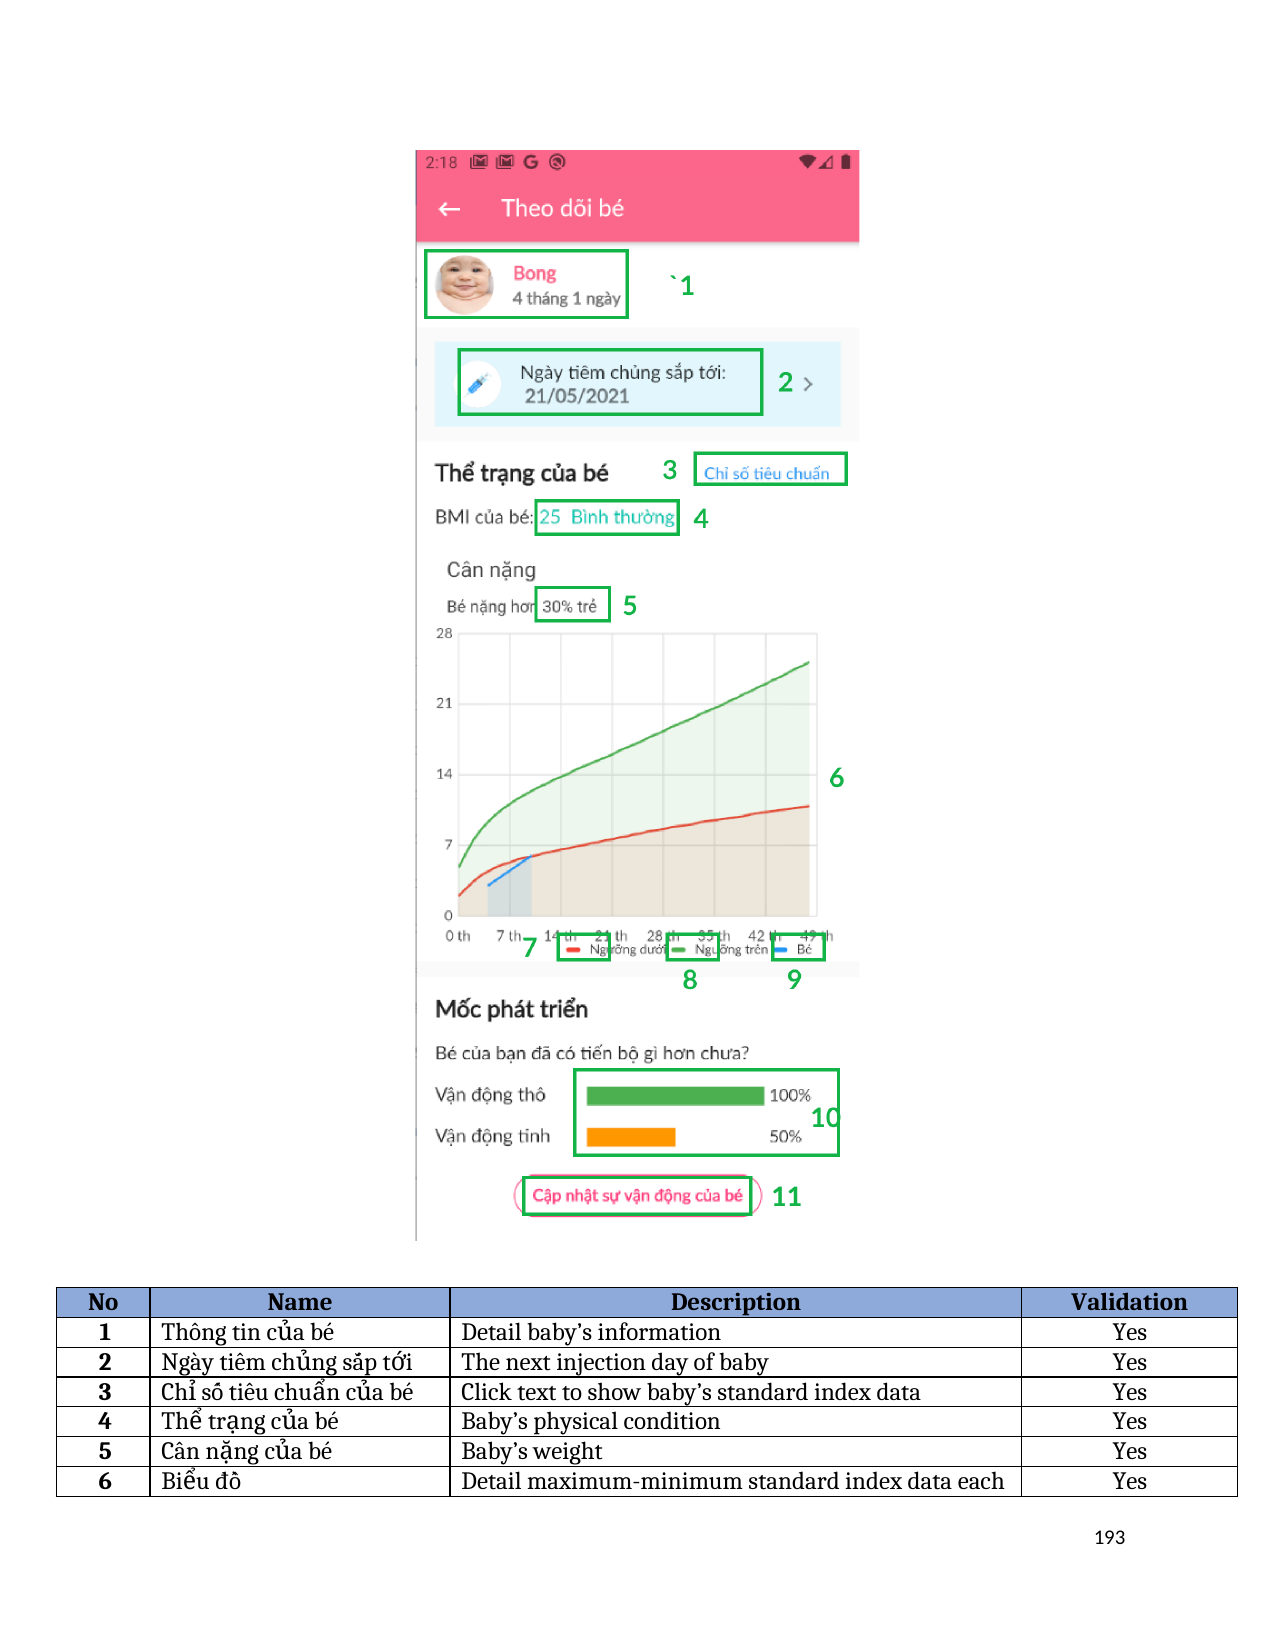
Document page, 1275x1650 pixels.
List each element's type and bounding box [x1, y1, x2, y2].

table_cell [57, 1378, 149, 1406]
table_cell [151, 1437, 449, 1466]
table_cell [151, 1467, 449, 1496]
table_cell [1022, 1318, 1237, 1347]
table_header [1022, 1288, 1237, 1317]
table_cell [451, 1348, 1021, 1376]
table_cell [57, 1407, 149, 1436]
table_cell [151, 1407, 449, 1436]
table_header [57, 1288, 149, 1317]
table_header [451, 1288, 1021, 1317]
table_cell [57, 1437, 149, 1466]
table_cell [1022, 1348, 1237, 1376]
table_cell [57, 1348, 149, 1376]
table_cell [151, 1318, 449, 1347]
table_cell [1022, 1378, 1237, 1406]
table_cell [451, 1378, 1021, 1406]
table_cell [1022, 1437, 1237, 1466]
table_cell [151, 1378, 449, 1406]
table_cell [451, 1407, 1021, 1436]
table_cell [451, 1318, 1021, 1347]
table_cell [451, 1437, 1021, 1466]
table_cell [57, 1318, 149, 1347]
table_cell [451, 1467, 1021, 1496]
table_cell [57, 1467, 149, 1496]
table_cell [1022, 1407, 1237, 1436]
picture [415, 150, 860, 1241]
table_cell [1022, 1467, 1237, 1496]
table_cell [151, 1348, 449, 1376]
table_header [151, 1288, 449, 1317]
